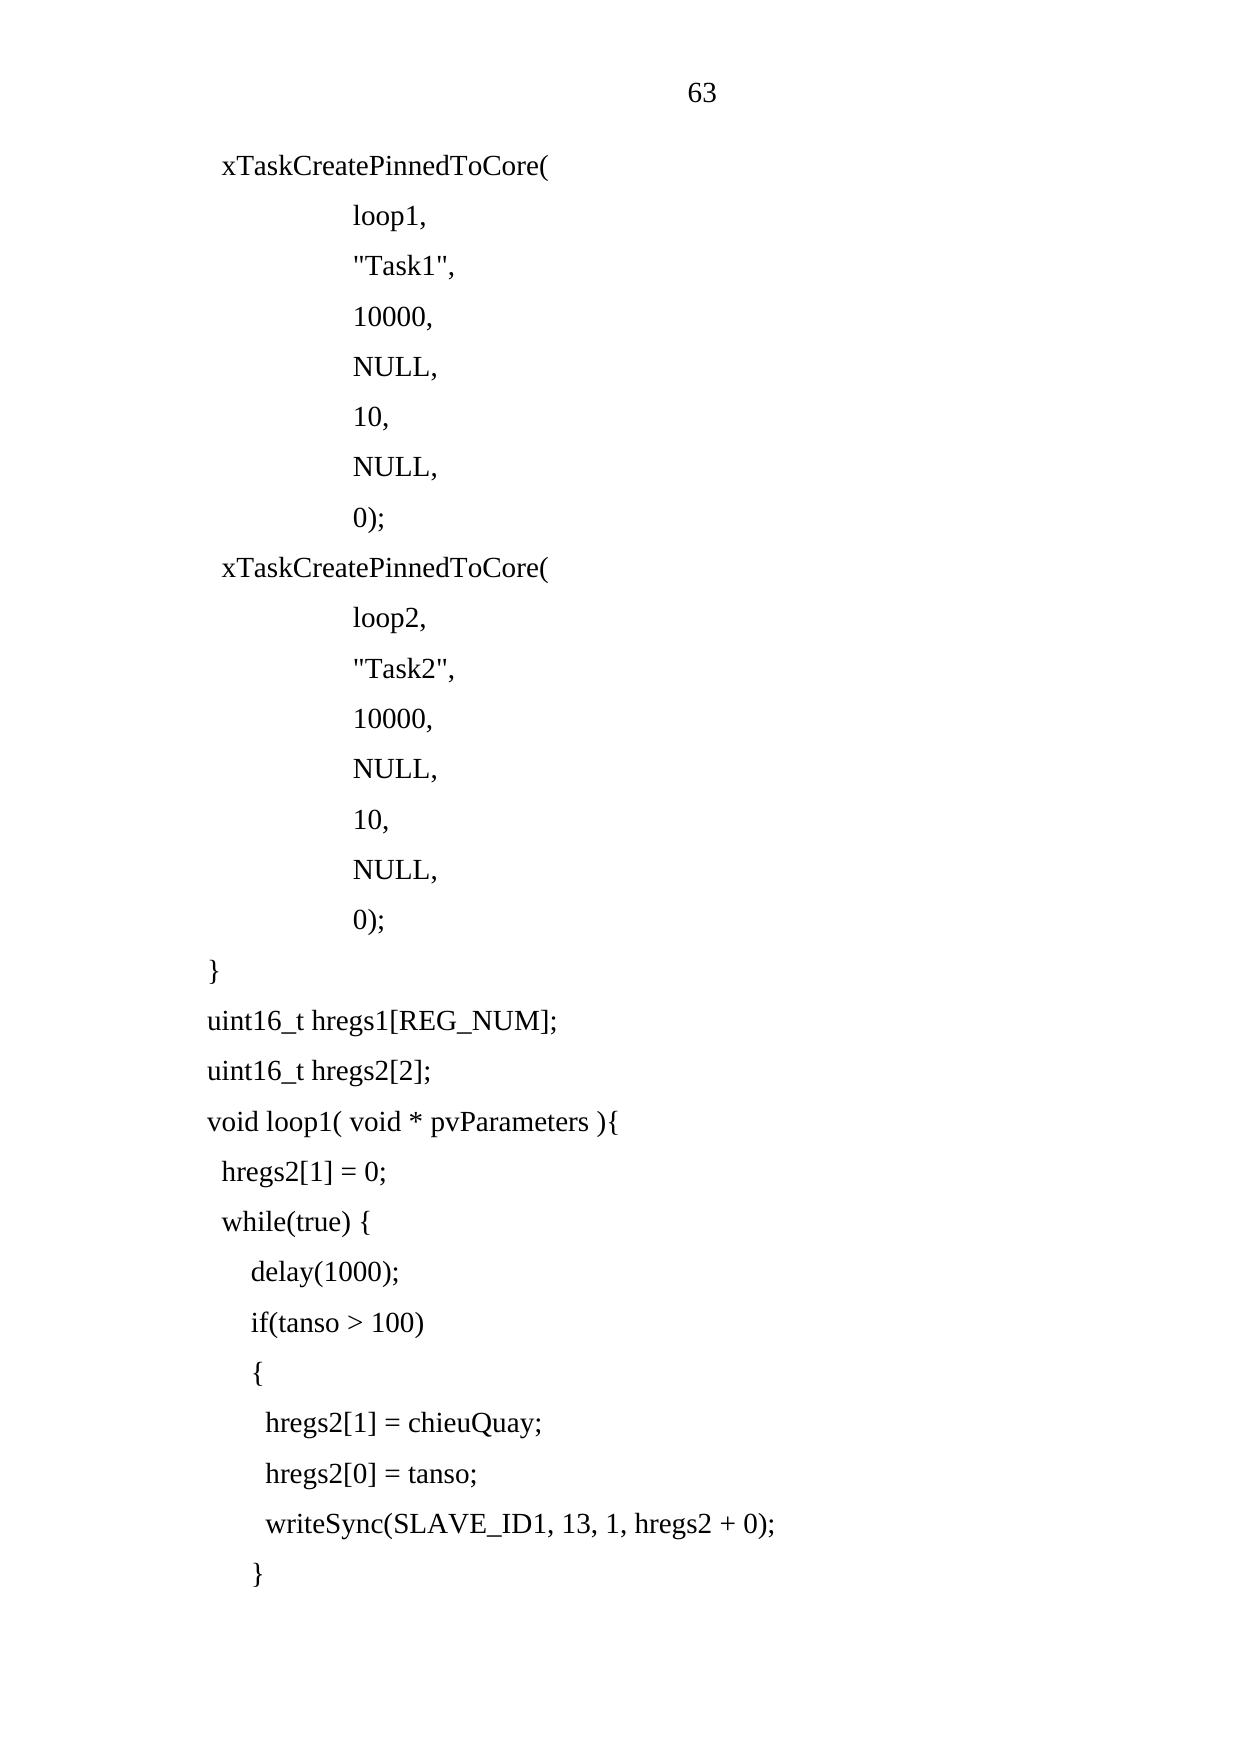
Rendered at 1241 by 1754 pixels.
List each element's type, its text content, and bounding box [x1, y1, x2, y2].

text if(tanso > 100) [207, 1305, 1122, 1338]
text { [207, 1355, 1122, 1389]
text hregs2[1] = chieuQuay; [207, 1406, 1122, 1439]
text uint16_t hregs1[REG_NUM]; [207, 1003, 1122, 1037]
text writeSync(SLAVE_ID1, 13, 1, hregs2 + 0); [207, 1506, 1122, 1540]
text hregs2[0] = tanso; [207, 1456, 1122, 1489]
text 10, [207, 399, 1122, 433]
text while(true) { [207, 1204, 1122, 1238]
text NULL, [207, 349, 1122, 382]
text xTaskCreatePinnedToCore( [207, 148, 1122, 181]
text 0); [207, 902, 1122, 936]
text NULL, [207, 751, 1122, 785]
text delay(1000); [207, 1254, 1122, 1288]
text 10, [207, 802, 1122, 835]
text NULL, [207, 449, 1122, 483]
text 0); [207, 500, 1122, 533]
text hregs2[1] = 0; [207, 1154, 1122, 1187]
text xTaskCreatePinnedToCore( [207, 550, 1122, 584]
text 10000, [207, 299, 1122, 332]
text "Task2", [207, 651, 1122, 684]
text 10000, [207, 701, 1122, 735]
text void loop1( void * pvParameters ){ [207, 1104, 1122, 1137]
text "Task1", [207, 248, 1122, 282]
text loop2, [207, 601, 1122, 634]
text } [207, 953, 1122, 986]
text NULL, [207, 852, 1122, 886]
text loop1, [207, 198, 1122, 232]
text } [207, 1556, 1122, 1590]
text uint16_t hregs2[2]; [207, 1053, 1122, 1087]
